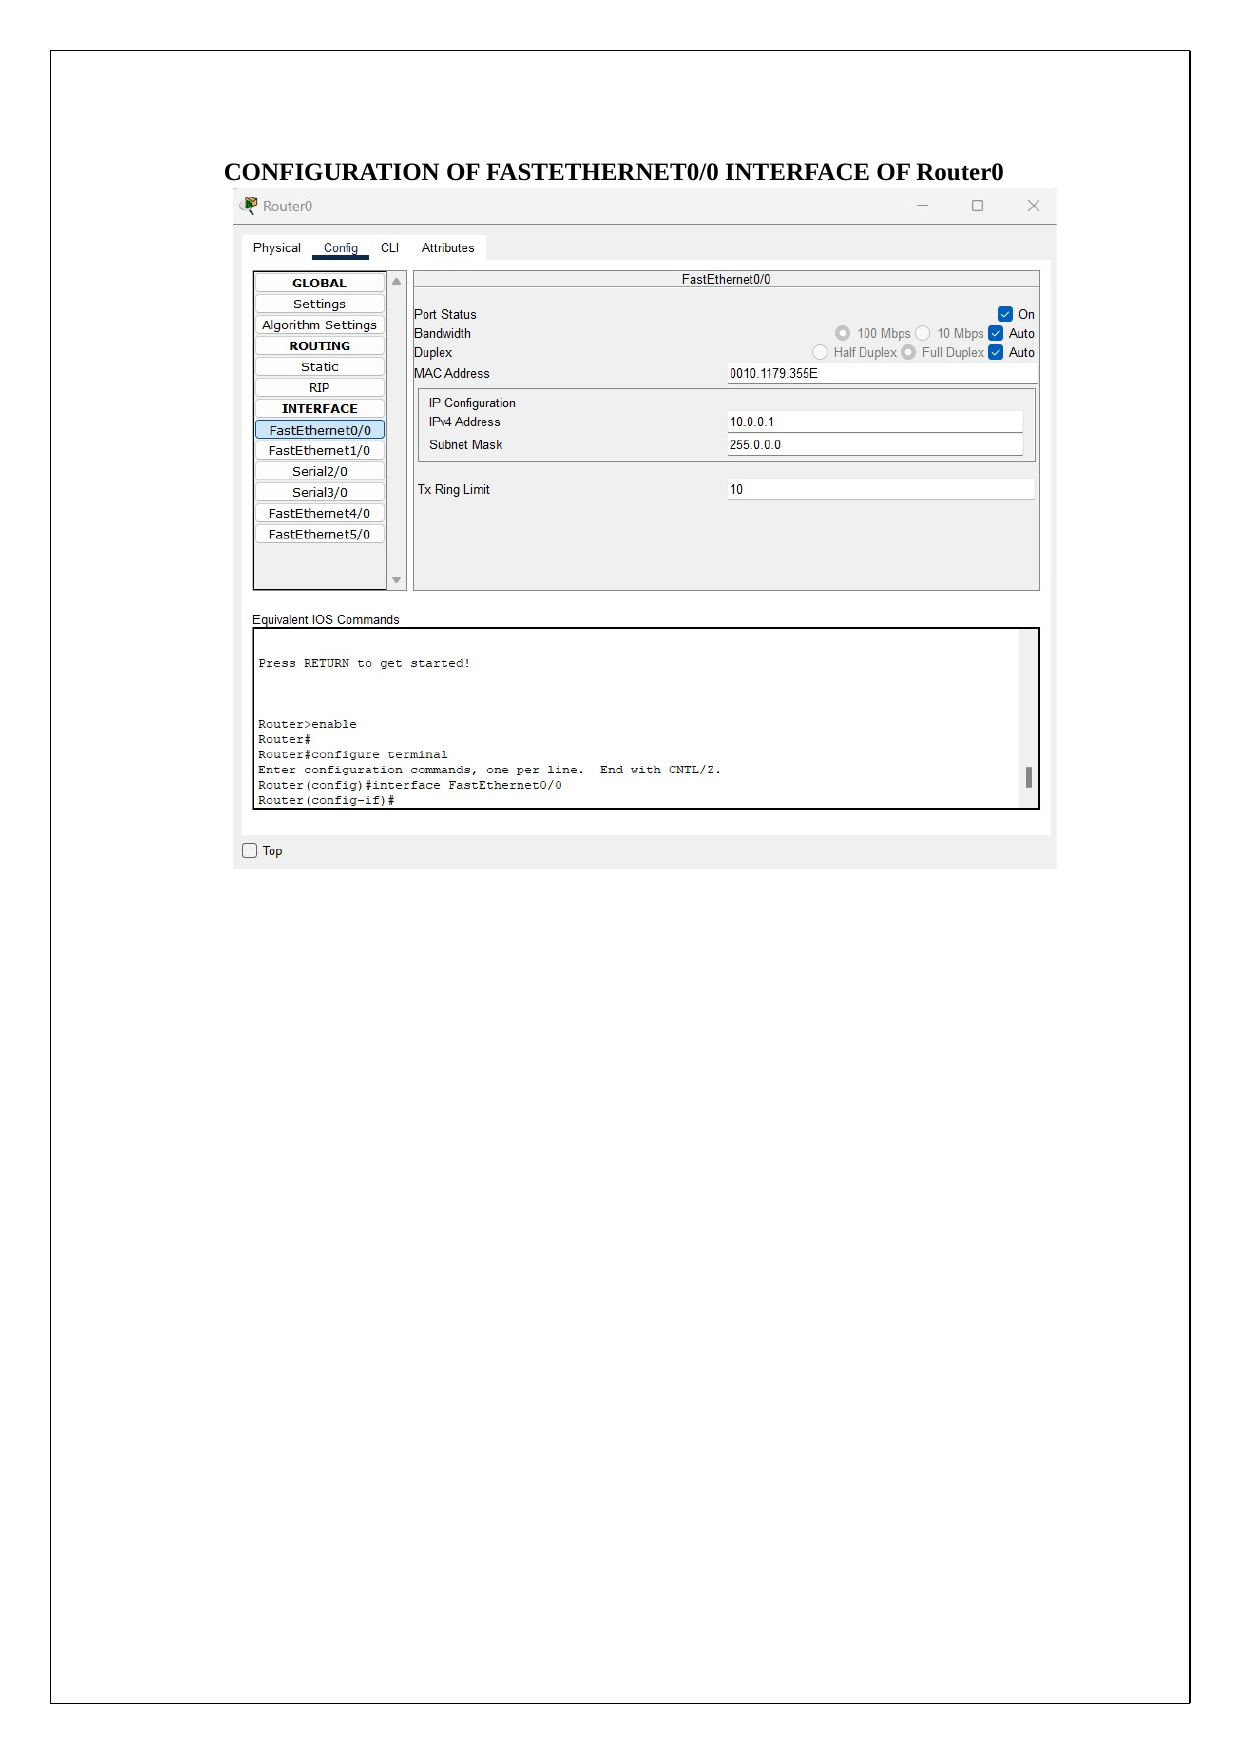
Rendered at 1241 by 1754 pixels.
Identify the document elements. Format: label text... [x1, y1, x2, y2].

subtitle CONFIGURATION OF FASTETHERNET0/0 INTERFACE OF Router0 [223, 157, 1097, 186]
picture [233, 188, 1057, 869]
